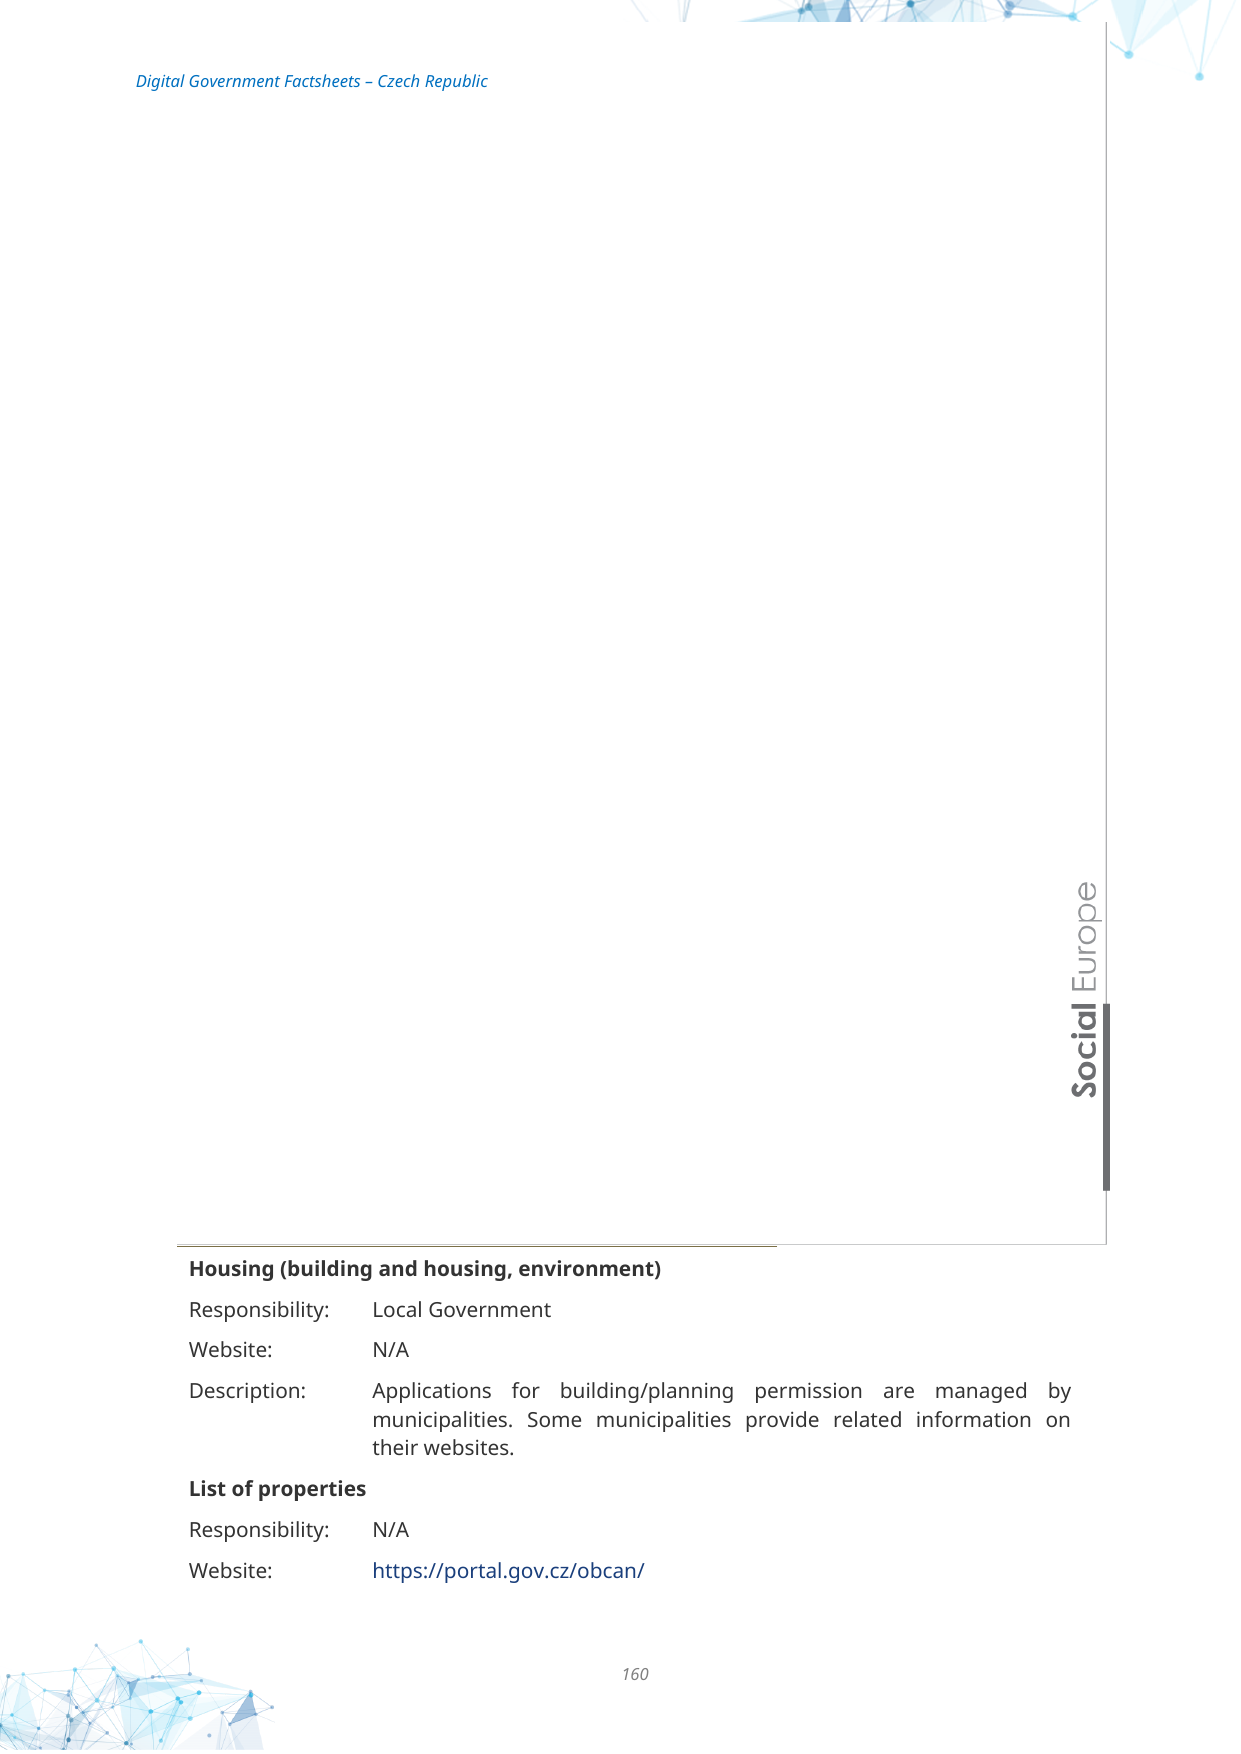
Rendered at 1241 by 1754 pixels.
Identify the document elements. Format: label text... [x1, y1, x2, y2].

table_cell Local Government [361, 1289, 1083, 1329]
table_cell https://portal.gov.cz/obcan/ [361, 1550, 1083, 1591]
picture [177, 22, 1110, 1245]
table_cell N/A [361, 1509, 1083, 1550]
table_cell List of properties [177, 1468, 1083, 1509]
table_cell Website: [177, 1550, 361, 1591]
table_cell Housing (building and housing, environment) [177, 1248, 1083, 1288]
table_cell N/A [361, 1329, 1083, 1370]
table_cell Applications for building/planning permission are managed by municipalities. Some municipalities provide related information on their websites. [361, 1370, 1083, 1468]
table_cell Responsibility: [177, 1289, 361, 1329]
table_cell Responsibility: [177, 1509, 361, 1550]
table_cell Description: [177, 1370, 361, 1468]
table_cell Website: [177, 1329, 361, 1370]
